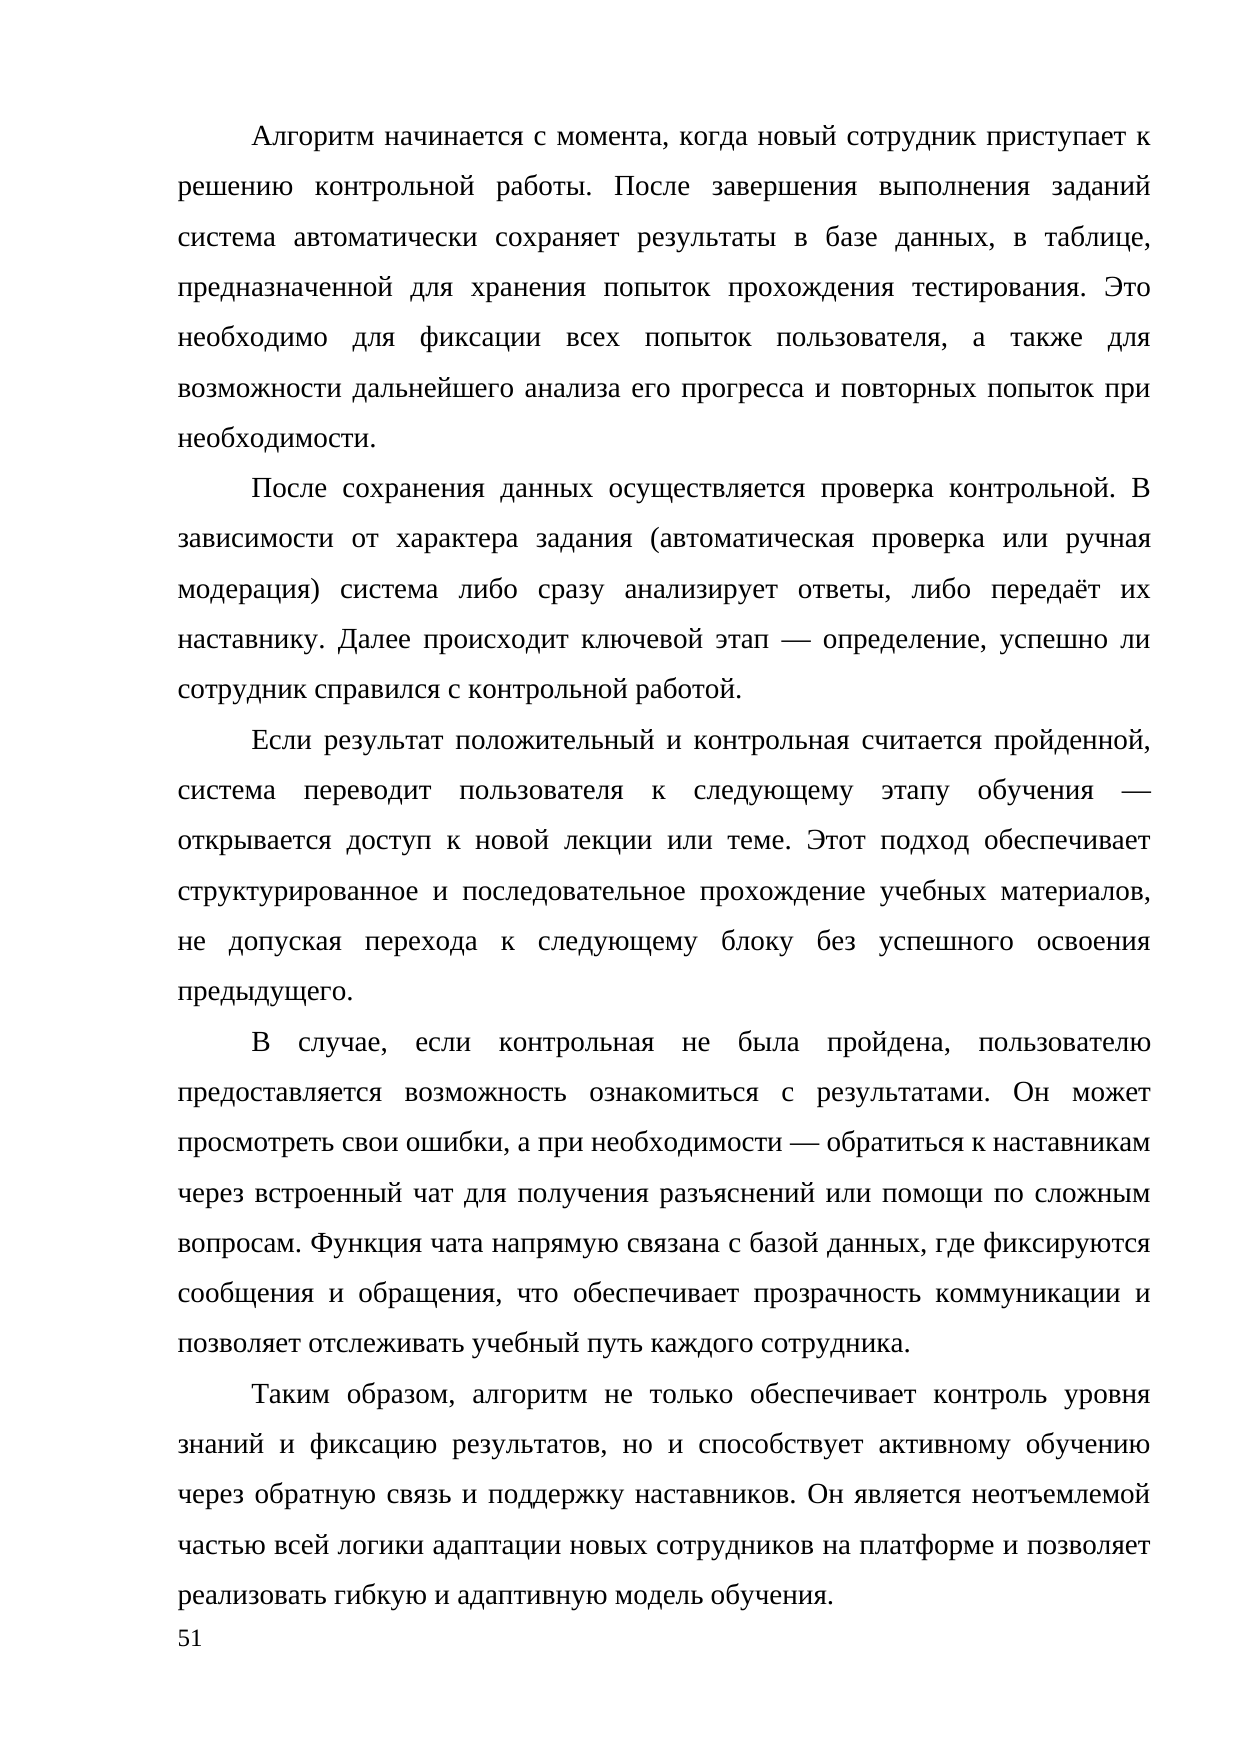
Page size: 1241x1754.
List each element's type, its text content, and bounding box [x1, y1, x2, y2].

text В случае, если контрольная не была пройдена, пользователю предоставляется возможность ознакомиться с результатами. Он может просмотреть свои ошибки, а при необходимости — обратиться к наставникам через встроенный чат для получения разъяснений или помощи по сложным вопросам. Функция чата напрямую связана с базой данных, где фиксируются сообщения и обращения, что обеспечивает прозрачность коммуникации и позволяет отслеживать учебный путь каждого сотрудника. [177, 1024, 1152, 1359]
text Алгоритм начинается с момента, когда новый сотрудник приступает к решению контрольной работы. После завершения выполнения заданий система автоматически сохраняет результаты в базе данных, в таблице, предназначенной для хранения попыток прохождения тестирования. Это необходимо для фиксации всех попыток пользователя, а также для возможности дальнейшего анализа его прогресса и повторных попыток при необходимости. [177, 118, 1152, 453]
text Таким образом, алгоритм не только обеспечивает контроль уровня знаний и фиксацию результатов, но и способствует активному обучению через обратную связь и поддержку наставников. Он является неотъемлемой частью всей логики адаптации новых сотрудников на платформе и позволяет реализовать гибкую и адаптивную модель обучения. [177, 1376, 1152, 1611]
text После сохранения данных осуществляется проверка контрольной. В зависимости от характера задания (автоматическая проверка или ручная модерация) система либо сразу анализирует ответы, либо передаёт их наставнику. Далее происходит ключевой этап — определение, успешно ли сотрудник справился с контрольной работой. [177, 470, 1152, 705]
text Если результат положительный и контрольная считается пройденной, система переводит пользователя к следующему этапу обучения — открывается доступ к новой лекции или теме. Этот подход обеспечивает структурированное и последовательное прохождение учебных материалов, не допуская перехода к следующему блоку без успешного освоения предыдущего. [177, 722, 1152, 1007]
